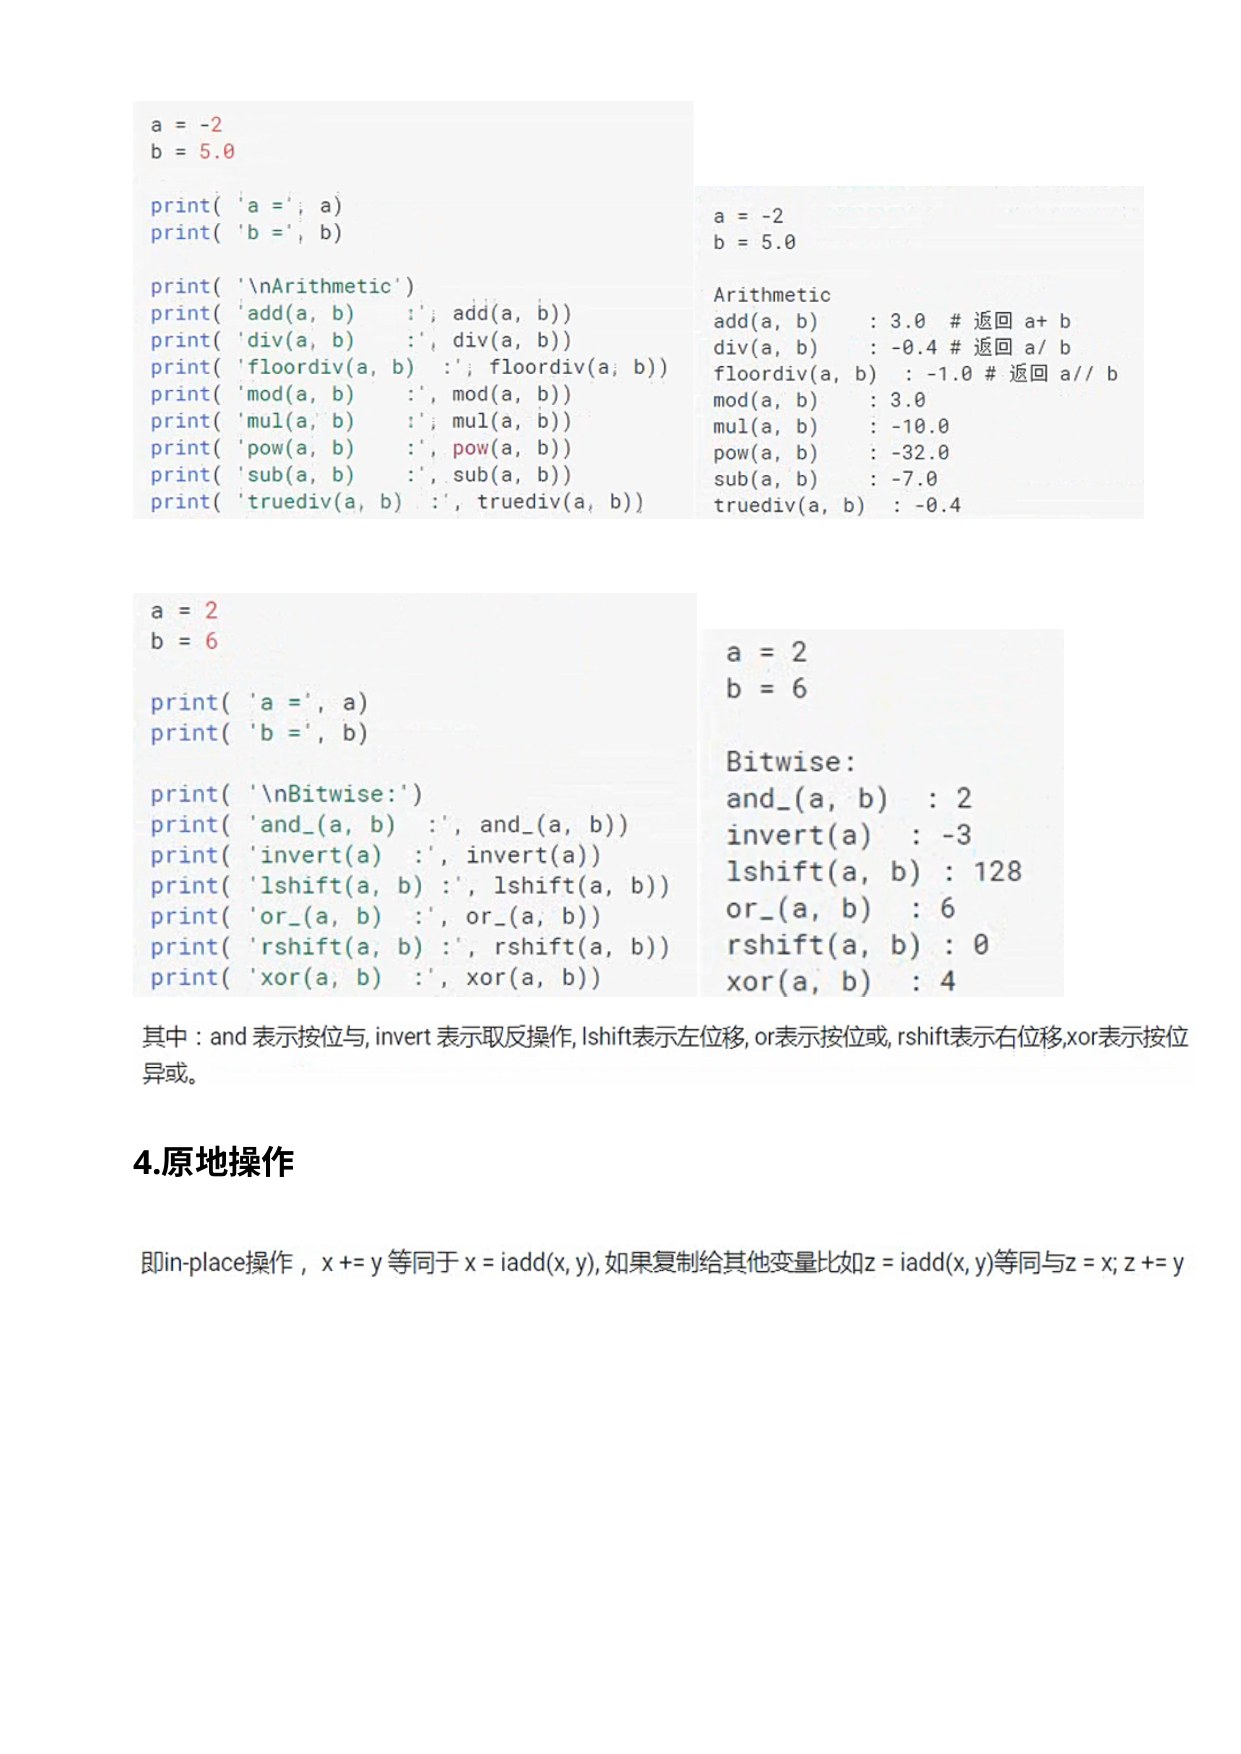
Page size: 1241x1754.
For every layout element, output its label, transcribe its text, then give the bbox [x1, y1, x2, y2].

picture [132, 101, 1144, 519]
picture [132, 593, 1064, 997]
picture [132, 1244, 1197, 1278]
picture [132, 1021, 1197, 1086]
subtitle 4.原地操作 [133, 1128, 1167, 1193]
